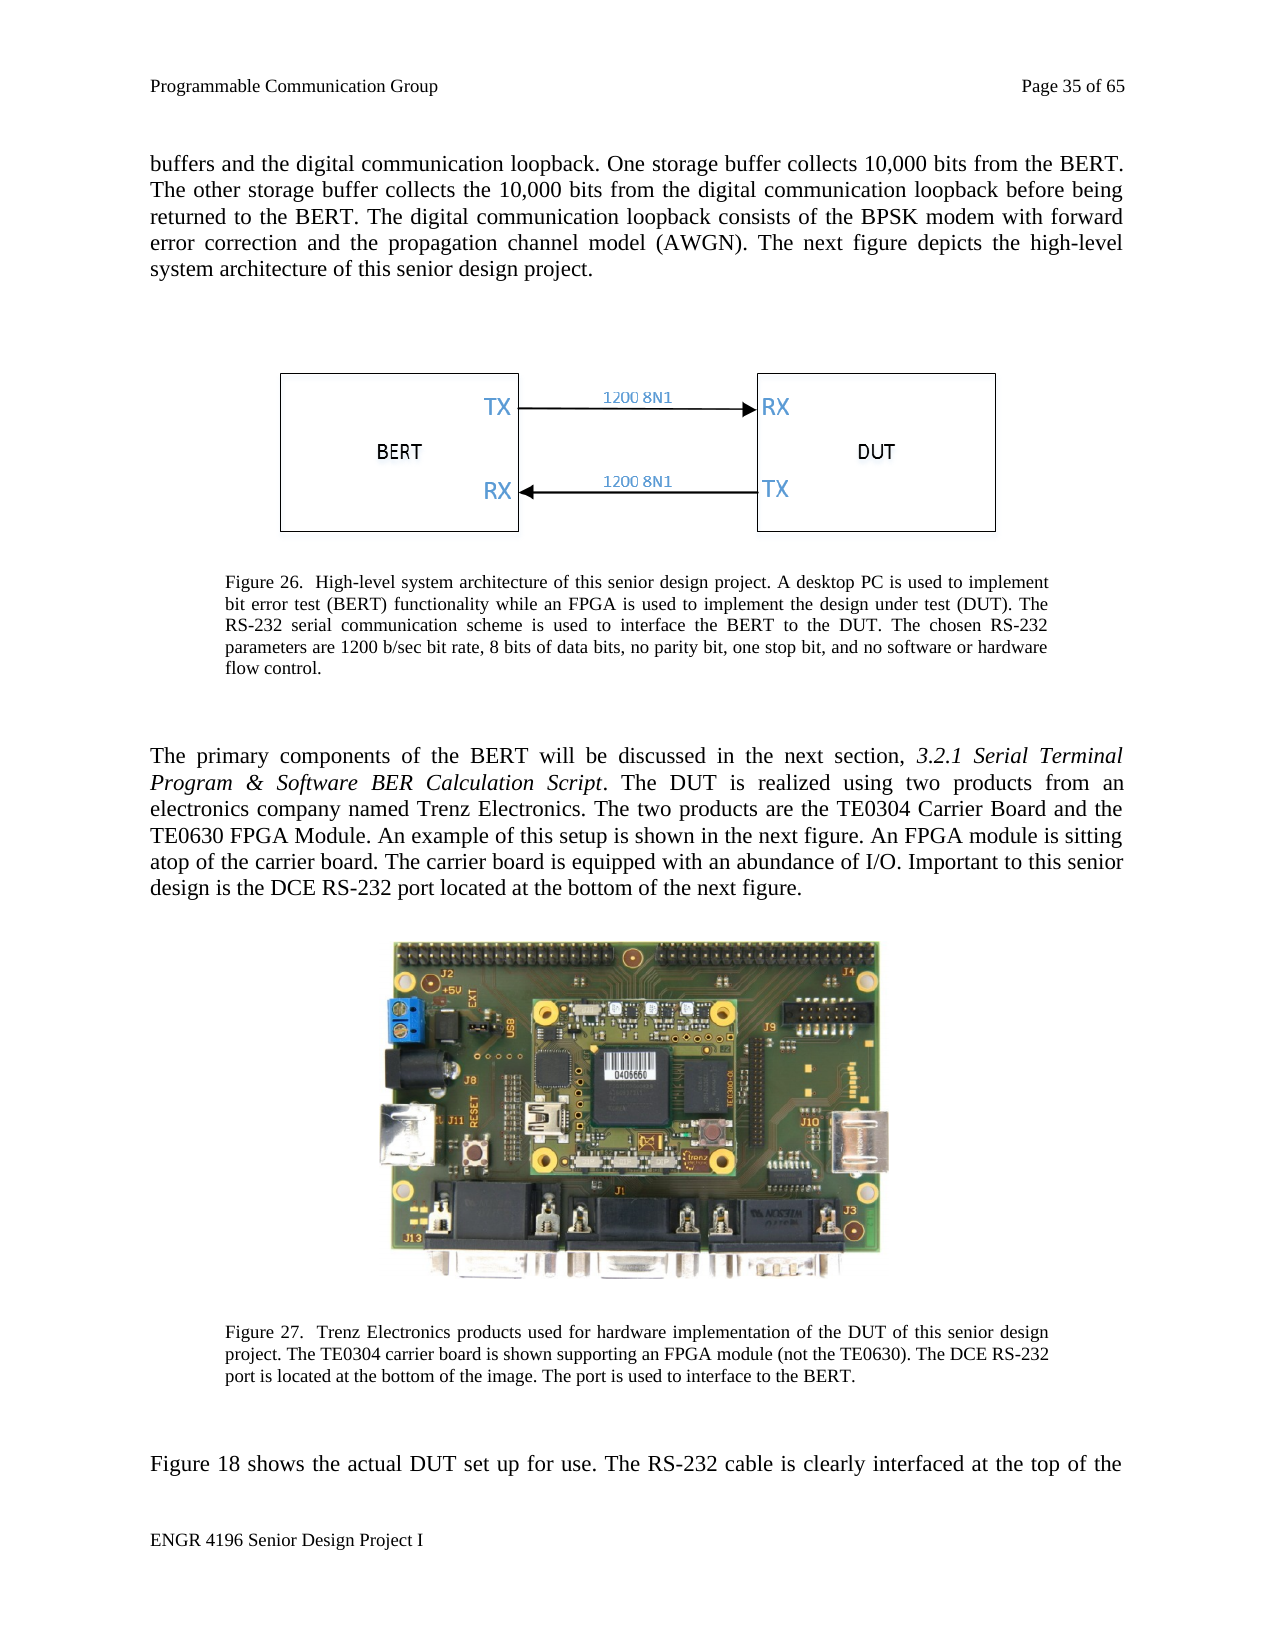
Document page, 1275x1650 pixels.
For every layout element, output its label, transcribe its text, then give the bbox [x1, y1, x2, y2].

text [150, 150, 1125, 282]
text The primary components of the BERT will be discussed in the next section, 3.2.1 Serial Terminal Program & Software BER Calculation Script. The DUT is realized using two products from an electronics company named Trenz Electronics. The two products are the TE0304 Carrier Board and the TE0630 FPGA Module. An example of this setup is shown in the next figure. An FPGA module is sitting atop of the carrier board. The carrier board is equipped with an abundance of I/O. Important to this senior design is the DCE RS-232 port located at the bottom of the next figure. [150, 743, 1125, 901]
picture [370, 927, 905, 1297]
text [150, 1450, 1125, 1476]
picture [268, 358, 1007, 546]
text Figure 26. High-level system architecture of this senior design project. A desktop PC is used to implement bit error test (BERT) functionality while an FPGA is used to implement the design under test (DUT). The RS-232 serial communication scheme is used to interface the BERT to the DUT. The chosen RS-232 parameters are 1200 b/sec bit rate, 8 bits of data bits, no parity bit, one stop bit, and no software or hardware flow control. [225, 571, 1050, 679]
text Figure 27. Trenz Electronics products used for hardware implementation of the DUT of this senior design project. The TE0304 carrier board is shown supporting an FPGA module (not the TE0630). The DCE RS-232 port is located at the bottom of the image. The port is used to interface to the BERT. [225, 1321, 1050, 1386]
